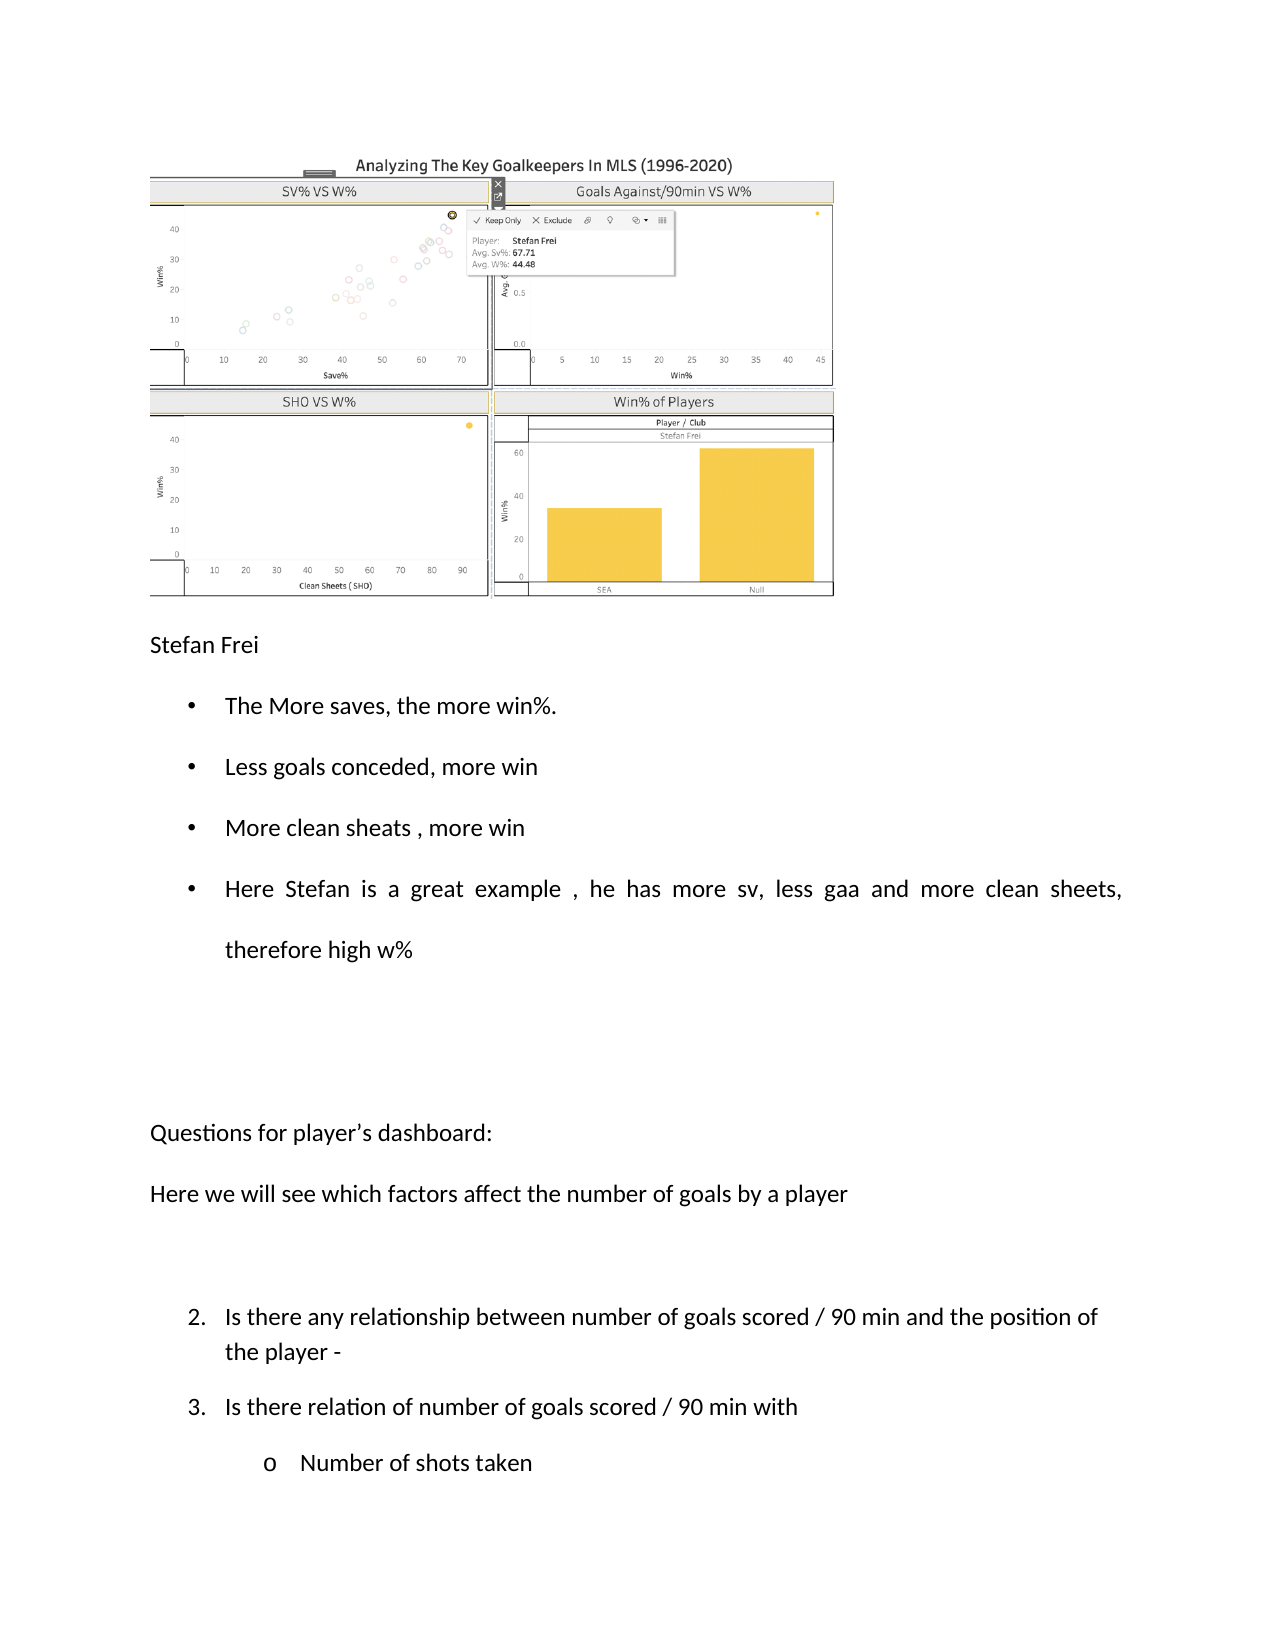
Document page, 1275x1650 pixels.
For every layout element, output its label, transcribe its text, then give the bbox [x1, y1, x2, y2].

list Less goals conceded, more win [187, 751, 1125, 782]
text Questions for player’s dashboard: [150, 1118, 1125, 1148]
list Is there any relationship between number of goals scored / 90 min and the position of the player - [187, 1301, 1125, 1366]
picture [150, 150, 837, 599]
list The More saves, the more win%. [187, 690, 1125, 721]
text Stefan Frei [150, 629, 1125, 660]
list More clean sheats , more win [187, 812, 1125, 843]
list Number of shots taken [262, 1447, 1125, 1479]
list Is there relation of number of goals scored / 90 min with [187, 1392, 1125, 1422]
text Here we will see which factors affect the number of goals by a player [150, 1179, 1125, 1209]
list Here Stefan is a great example , he has more sv, less gaa and more clean sheets, therefore high w% [187, 873, 1125, 965]
